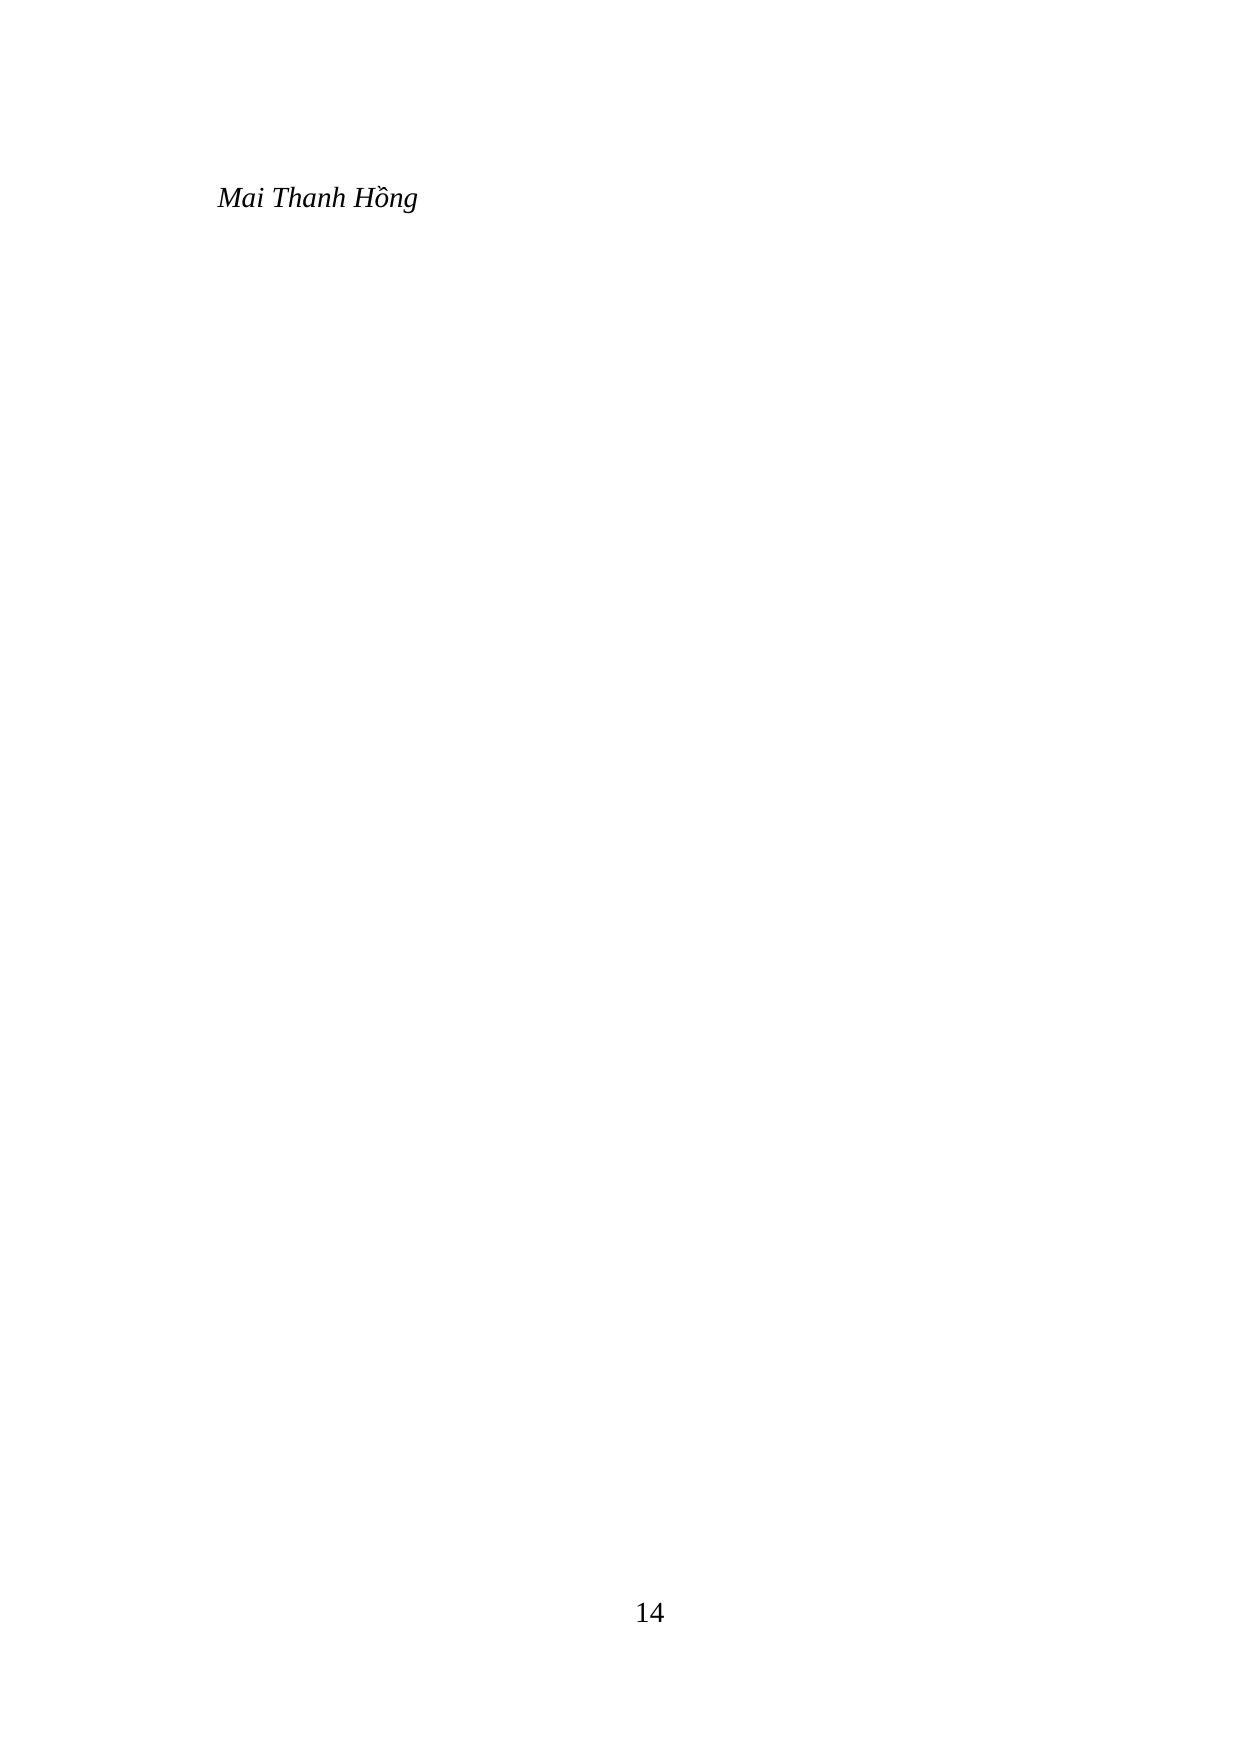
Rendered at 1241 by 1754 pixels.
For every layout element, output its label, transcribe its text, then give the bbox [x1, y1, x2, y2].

text Mai Thanh Hồng [177, 147, 1052, 214]
